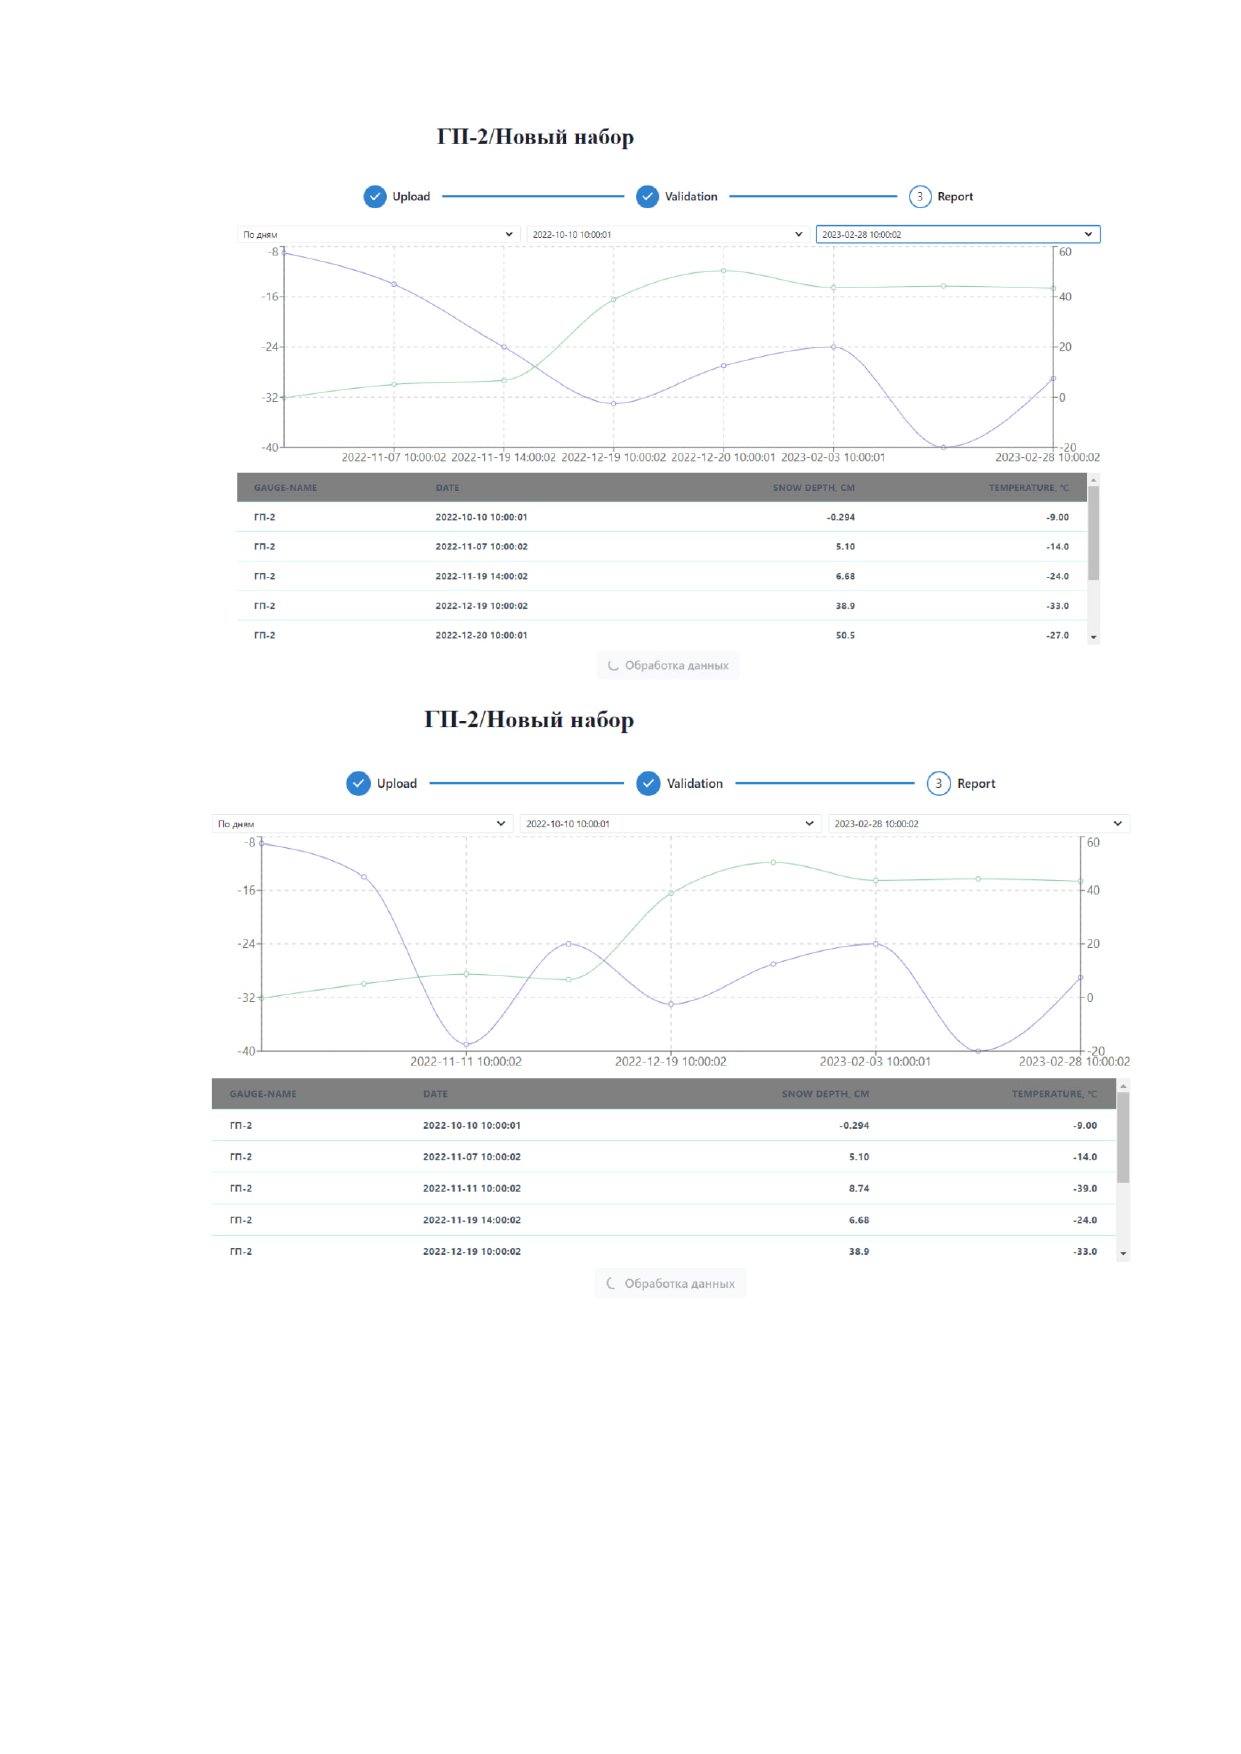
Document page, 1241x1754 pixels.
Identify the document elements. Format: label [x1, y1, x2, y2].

picture [177, 118, 1152, 683]
picture [177, 701, 1152, 1301]
